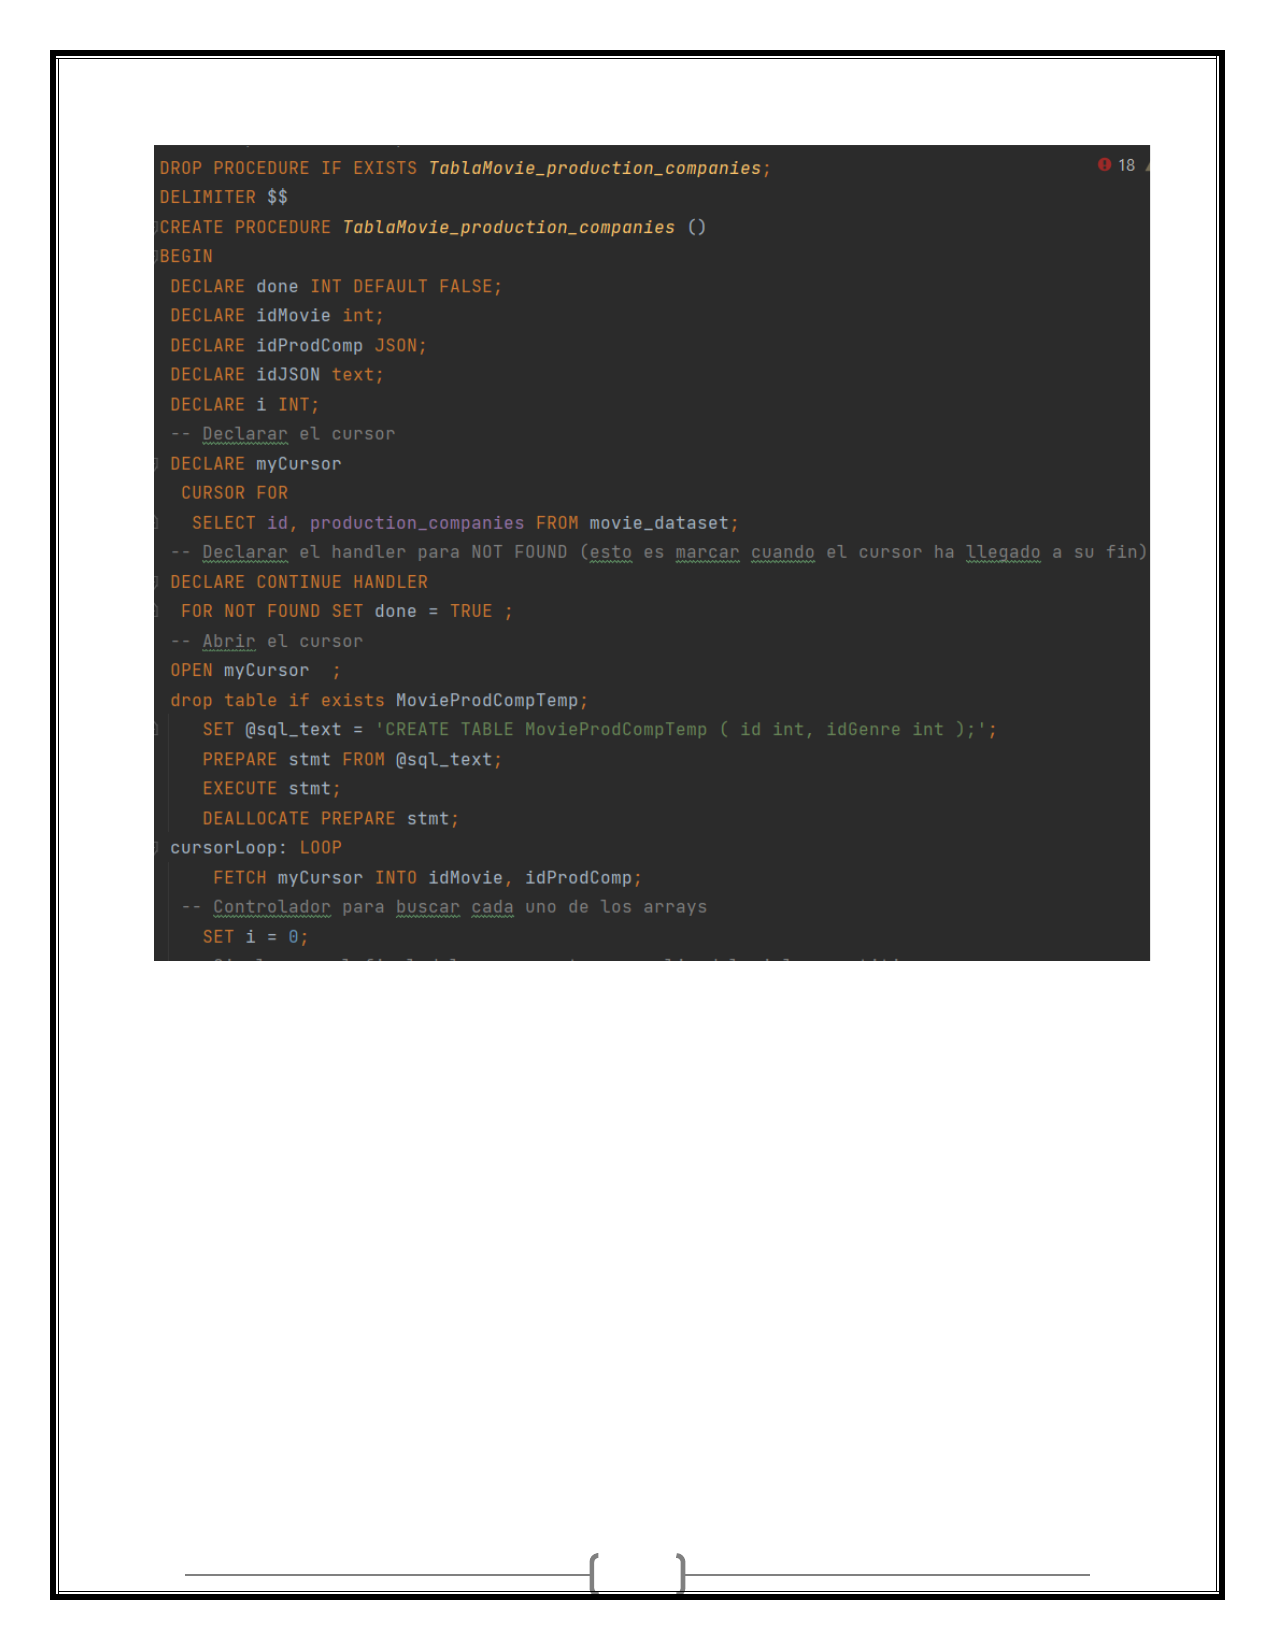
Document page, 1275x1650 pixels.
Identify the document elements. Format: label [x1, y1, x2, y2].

picture [154, 145, 1150, 961]
